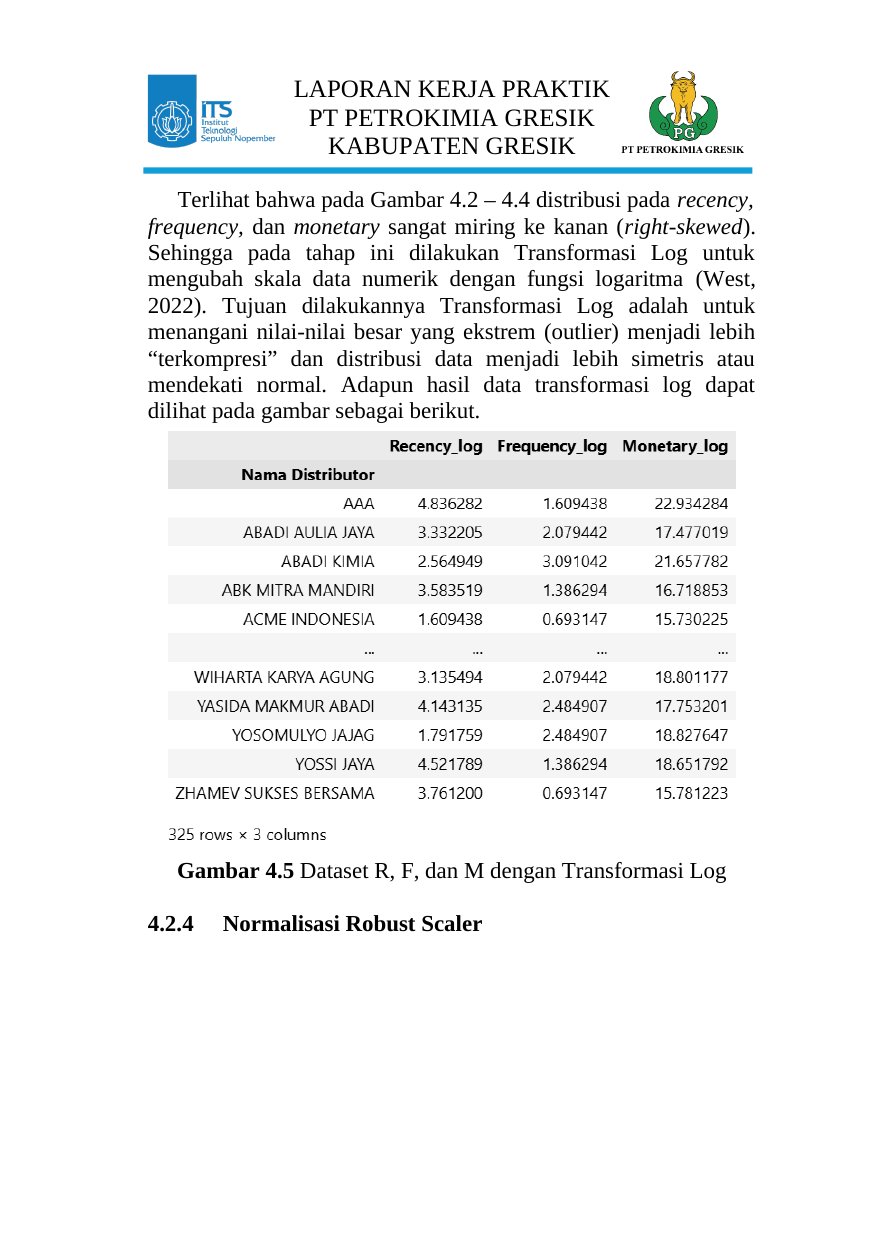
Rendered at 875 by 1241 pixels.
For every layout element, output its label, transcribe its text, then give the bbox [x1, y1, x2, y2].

text Terlihat bahwa pada Gambar 4.2 – 4.4 distribusi pada recency, frequency, dan monetary sangat miring ke kanan (right-skewed). Sehingga pada tahap ini dilakukan Transformasi Log untuk mengubah skala data numerik dengan fungsi logaritma . Tujuan dilakukannya Transformasi Log adalah untuk menangani nilai-nilai besar yang ekstrem (outlier) menjadi lebih “terkompresi” dan distribusi data menjadi lebih simetris atau mendekati normal. Adapun hasil data transformasi log dapat dilihat pada gambar sebagai berikut. [148, 186, 756, 423]
picture [147, 423, 756, 857]
text Gambar 4.5 Dataset R, F, dan M dengan Transformasi Log [148, 857, 756, 883]
picture [147, 74, 276, 148]
list Normalisasi Robust Scaler [148, 909, 756, 936]
picture [612, 67, 753, 158]
